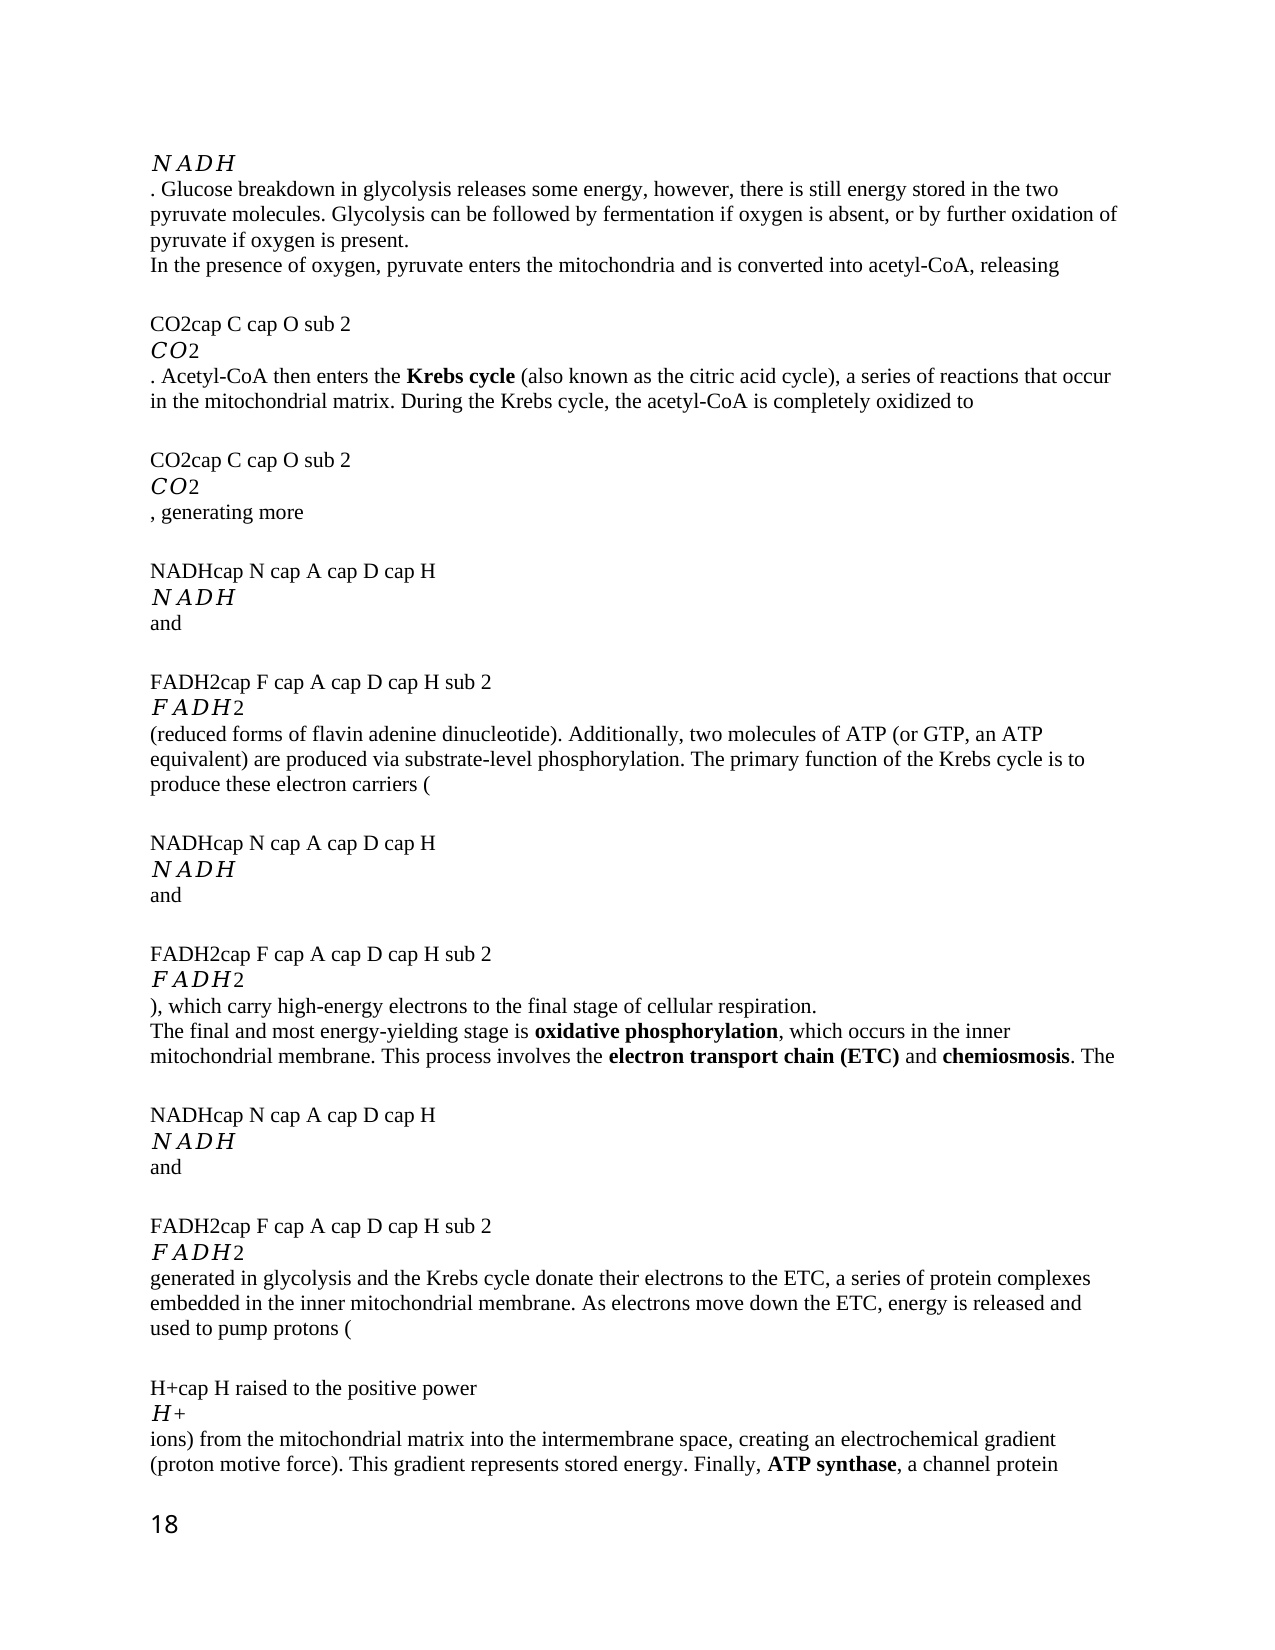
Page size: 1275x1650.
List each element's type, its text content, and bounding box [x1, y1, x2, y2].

text 𝑁𝐴𝐷𝐻 [150, 150, 1125, 176]
text 𝐶𝑂2 [150, 472, 1125, 499]
text ), which carry high-energy electrons to the final stage of cellular respiration. [150, 993, 1125, 1018]
text FADH2cap F cap A cap D cap H sub 2 [150, 941, 1125, 966]
text In the presence of oxygen, pyruvate enters the mitochondria and is converted into acetyl-CoA, releasing [150, 252, 1125, 277]
text 𝐹𝐴𝐷𝐻2 [150, 966, 1125, 993]
text (reduced forms of flavin adenine dinucleotide). Additionally, two molecules of ATP (or GTP, an ATP equivalent) are produced via substrate-level phosphorylation. The primary function of the Krebs cycle is to produce these electron carriers ( [150, 721, 1125, 796]
text NADHcap N cap A cap D cap H [150, 558, 1125, 583]
text . Acetyl-CoA then enters the Krebs cycle (also known as the citric acid cycle), a series of reactions that occur in the mitochondrial matrix. During the Krebs cycle, the acetyl-CoA is completely oxidized to [150, 363, 1125, 413]
text and [150, 610, 1125, 635]
text 𝑁𝐴𝐷𝐻 [150, 1128, 1125, 1154]
text CO2cap C cap O sub 2 [150, 447, 1125, 472]
text 𝑁𝐴𝐷𝐻 [150, 583, 1125, 610]
text 𝐹𝐴𝐷𝐻2 [150, 1238, 1125, 1265]
text H+cap H raised to the positive power [150, 1374, 1125, 1400]
text NADHcap N cap A cap D cap H [150, 830, 1125, 856]
text The final and most energy-yielding stage is oxidative phosphorylation, which occurs in the inner mitochondrial membrane. This process involves the electron transport chain (ETC) and chemiosmosis. The [150, 1018, 1125, 1068]
text 𝐻+ [150, 1400, 1125, 1426]
text CO2cap C cap O sub 2 [150, 311, 1125, 336]
text FADH2cap F cap A cap D cap H sub 2 [150, 669, 1125, 694]
text NADHcap N cap A cap D cap H [150, 1102, 1125, 1128]
text , generating more [150, 499, 1125, 524]
text and [150, 1154, 1125, 1179]
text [150, 1426, 1125, 1477]
text . Glucose breakdown in glycolysis releases some energy, however, there is still energy stored in the two pyruvate molecules. Glycolysis can be followed by fermentation if oxygen is absent, or by further oxidation of pyruvate if oxygen is present. [150, 176, 1125, 252]
text and [150, 882, 1125, 907]
text 𝐹𝐴𝐷𝐻2 [150, 694, 1125, 721]
text generated in glycolysis and the Krebs cycle donate their electrons to the ETC, a series of protein complexes embedded in the inner mitochondrial membrane. As electrons move down the ETC, energy is released and used to pump protons ( [150, 1265, 1125, 1340]
text 𝑁𝐴𝐷𝐻 [150, 856, 1125, 882]
text FADH2cap F cap A cap D cap H sub 2 [150, 1213, 1125, 1238]
text 𝐶𝑂2 [150, 336, 1125, 363]
